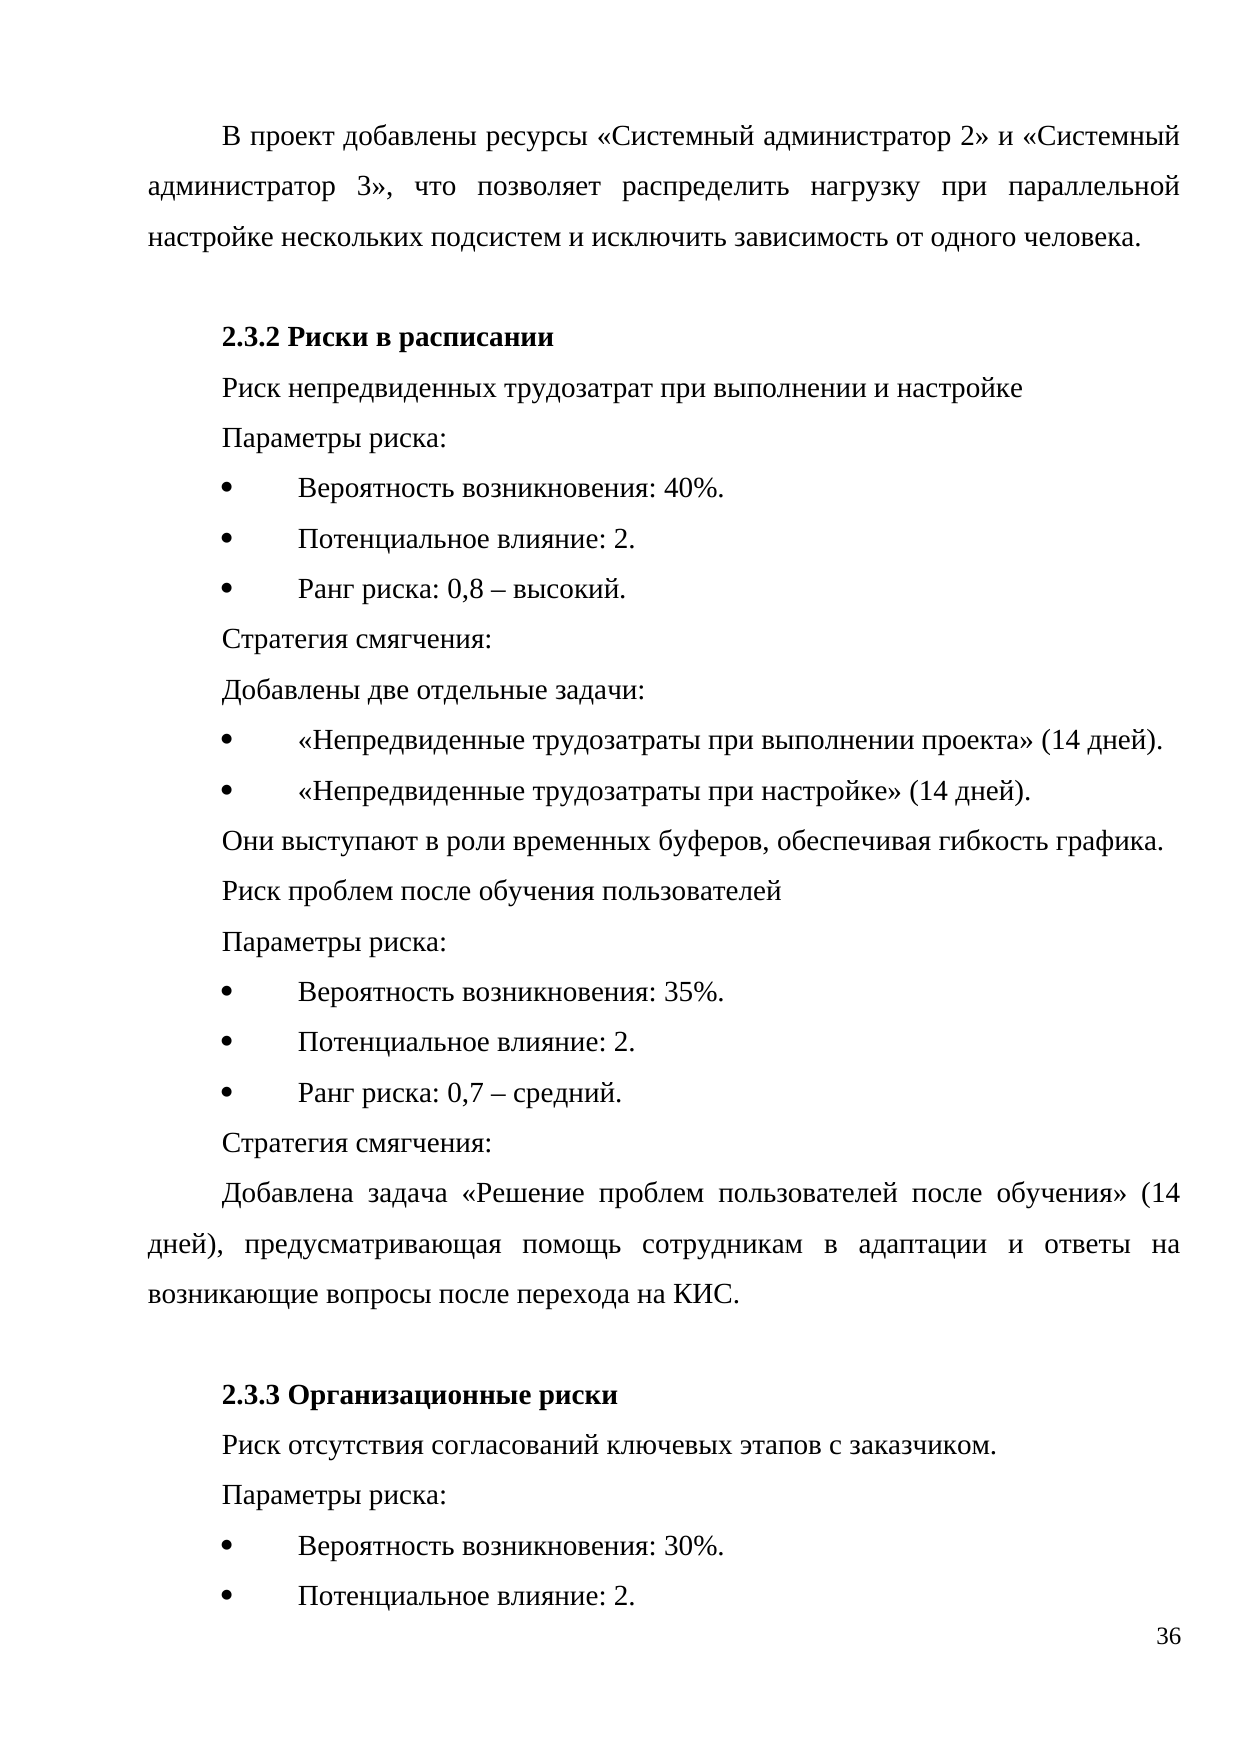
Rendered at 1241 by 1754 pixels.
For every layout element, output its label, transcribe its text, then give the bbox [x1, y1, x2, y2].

list Ранг риска: 0,7 – средний. [148, 1075, 1181, 1108]
text Риск проблем после обучения пользователей [148, 873, 1181, 907]
text Риск непредвиденных трудозатрат при выполнении и настройке [148, 370, 1181, 403]
text Организационные риски [222, 1377, 1181, 1410]
text Стратегия смягчения: [148, 1125, 1181, 1159]
text Стратегия смягчения: [148, 622, 1181, 655]
text Они выступают в роли временных буферов, обеспечивая гибкость графика. [148, 823, 1181, 857]
list Потенциальное влияние: 2. [148, 1024, 1181, 1058]
list Вероятность возникновения: 35%. [148, 974, 1181, 1008]
text Риск отсутствия согласований ключевых этапов с заказчиком. [148, 1427, 1181, 1461]
text Параметры риска: [148, 924, 1181, 957]
list Ранг риска: 0,8 – высокий. [148, 571, 1181, 605]
list «Непредвиденные трудозатраты при выполнении проекта» (14 дней). [148, 722, 1181, 756]
list Потенциальное влияние: 2. [148, 1578, 1181, 1612]
list Вероятность возникновения: 40%. [148, 470, 1181, 504]
list Потенциальное влияние: 2. [148, 521, 1181, 554]
text Риски в расписании [222, 319, 1181, 353]
list «Непредвиденные трудозатраты при настройке» (14 дней). [148, 773, 1181, 806]
text Добавлены две отдельные задачи: [148, 672, 1181, 705]
text Параметры риска: [148, 420, 1181, 453]
text В проект добавлены ресурсы «Системный администратор 2» и «Системный администратор 3», что позволяет распределить нагрузку при параллельной настройке нескольких подсистем и исключить зависимость от одного человека. [148, 118, 1181, 252]
text Параметры риска: [148, 1477, 1181, 1511]
list Вероятность возникновения: 30%. [148, 1528, 1181, 1561]
text Добавлена задача «Решение проблем пользователей после обучения» (14 дней), предусматривающая помощь сотрудникам в адаптации и ответы на возникающие вопросы после перехода на КИС. [148, 1176, 1181, 1310]
